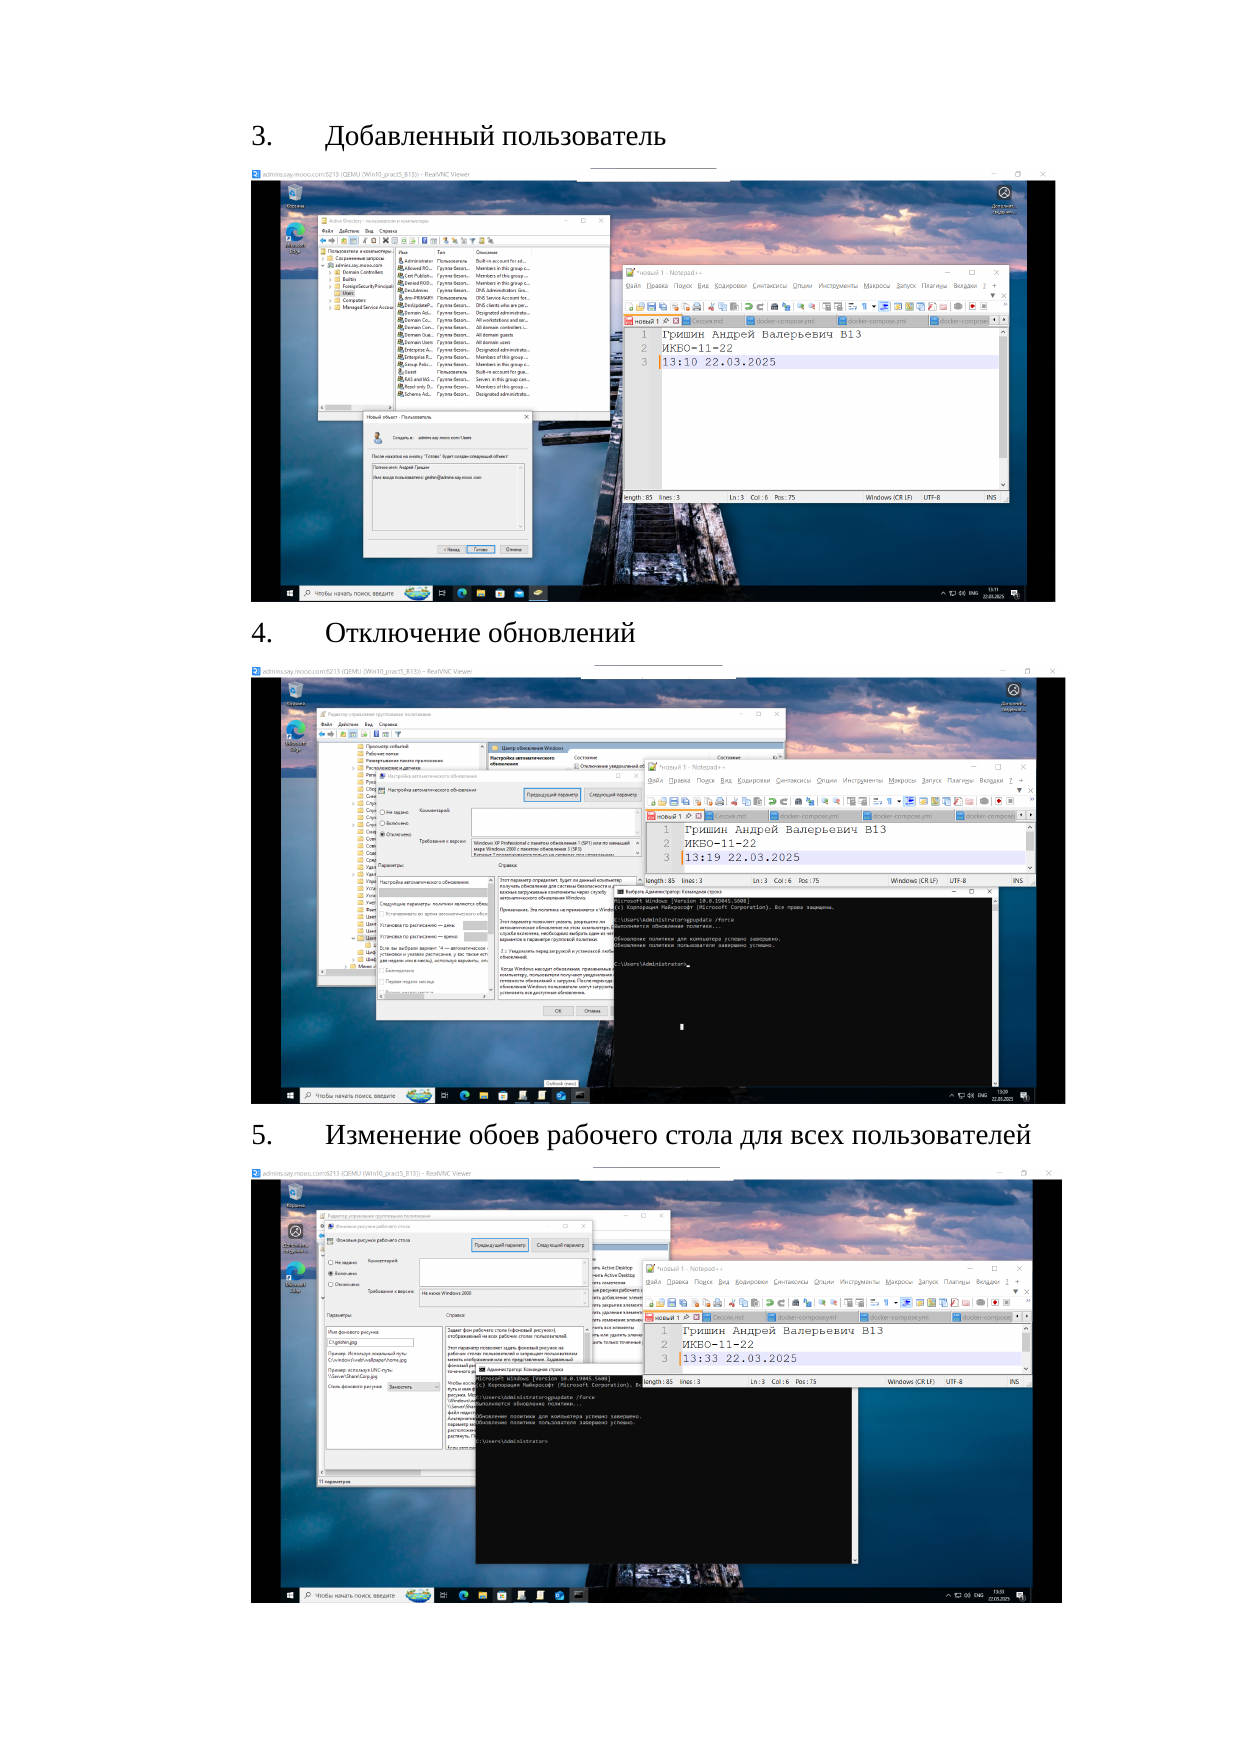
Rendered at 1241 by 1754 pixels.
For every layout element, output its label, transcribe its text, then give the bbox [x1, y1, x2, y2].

picture [251, 1167, 1062, 1603]
list Отключение обновлений [177, 615, 1152, 649]
list Изменение обоев рабочего стола для всех пользователей [177, 1117, 1152, 1151]
picture [251, 168, 1056, 602]
picture [251, 665, 1066, 1104]
list Добавленный пользователь [177, 118, 1152, 152]
